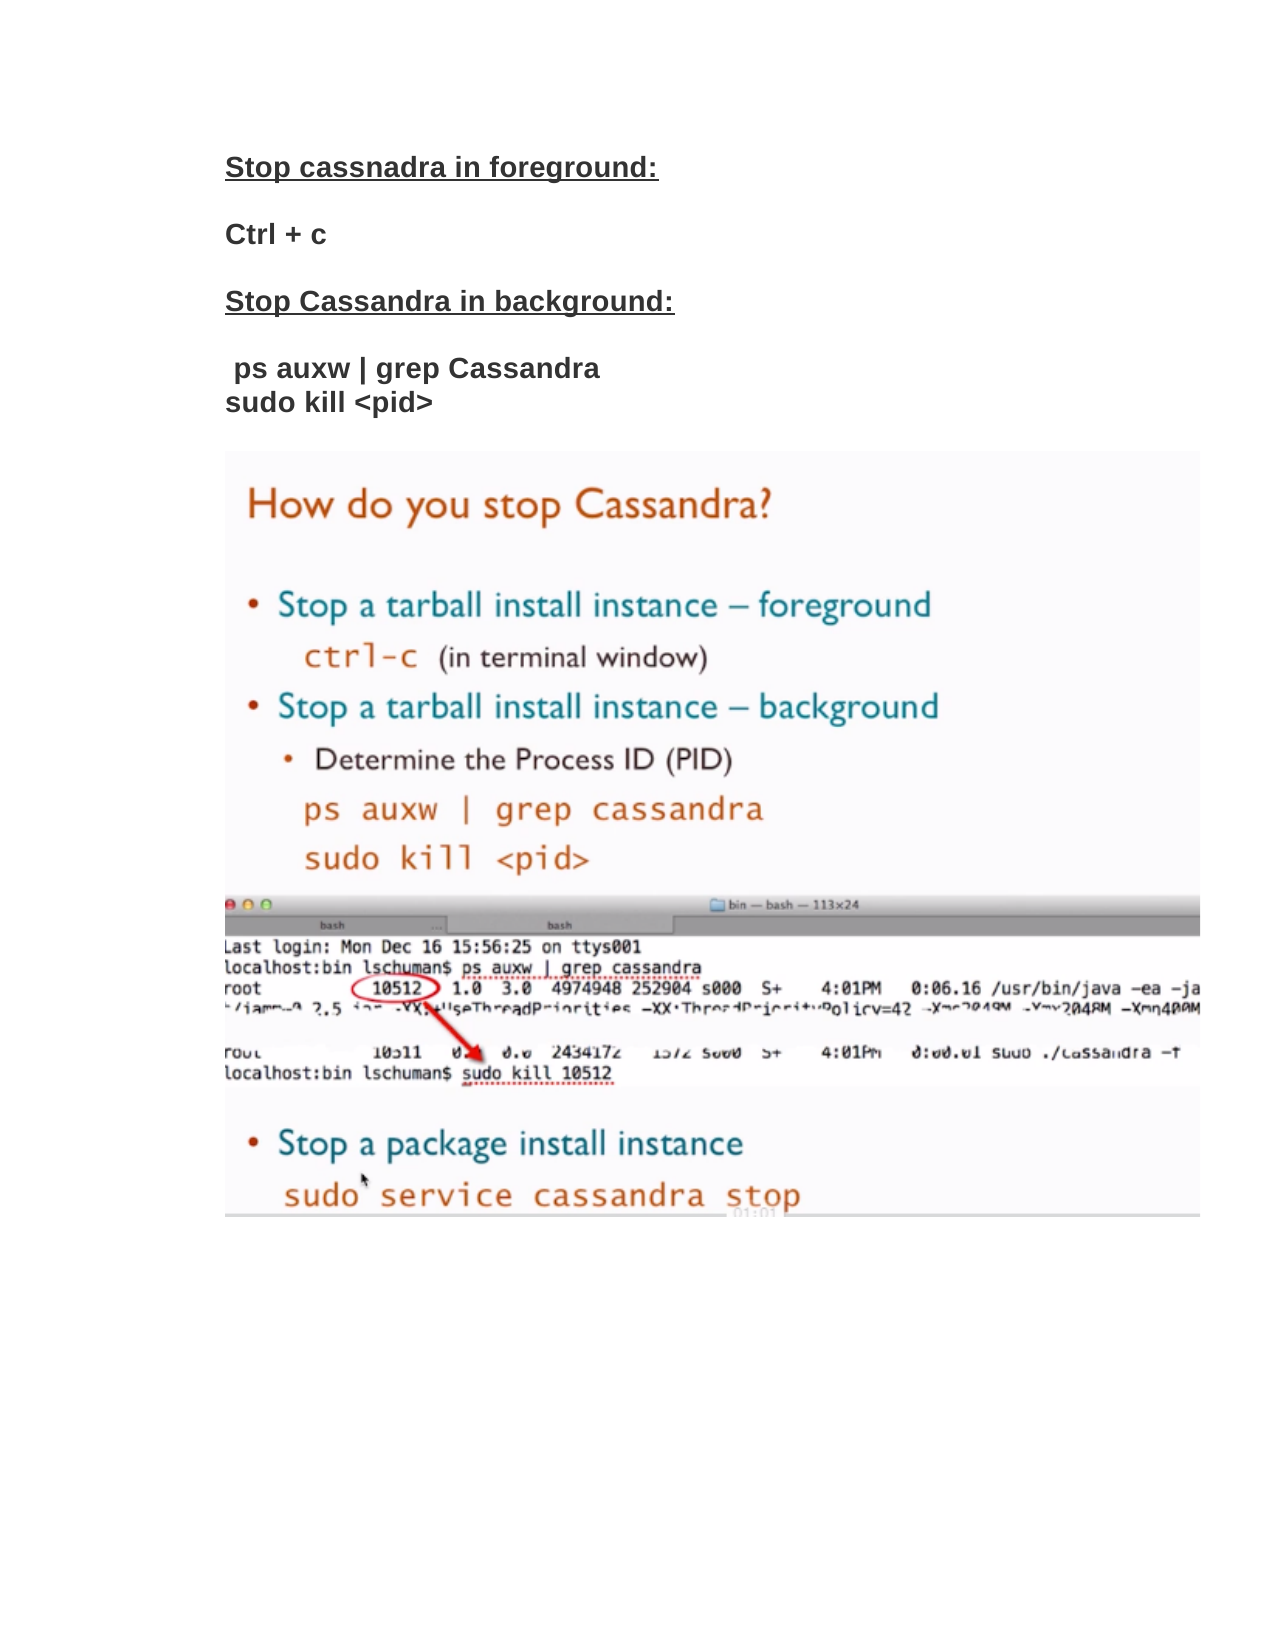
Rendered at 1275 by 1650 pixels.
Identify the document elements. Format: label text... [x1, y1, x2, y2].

picture [225, 451, 1200, 1217]
list Ctrl + c [225, 217, 1125, 251]
list ps auxw | grep Cassandra [225, 351, 1125, 385]
list Stop cassnadra in foreground: [225, 150, 1125, 183]
list sudo kill <pid> [225, 385, 1125, 418]
list Stop Cassandra in background: [225, 284, 1125, 318]
